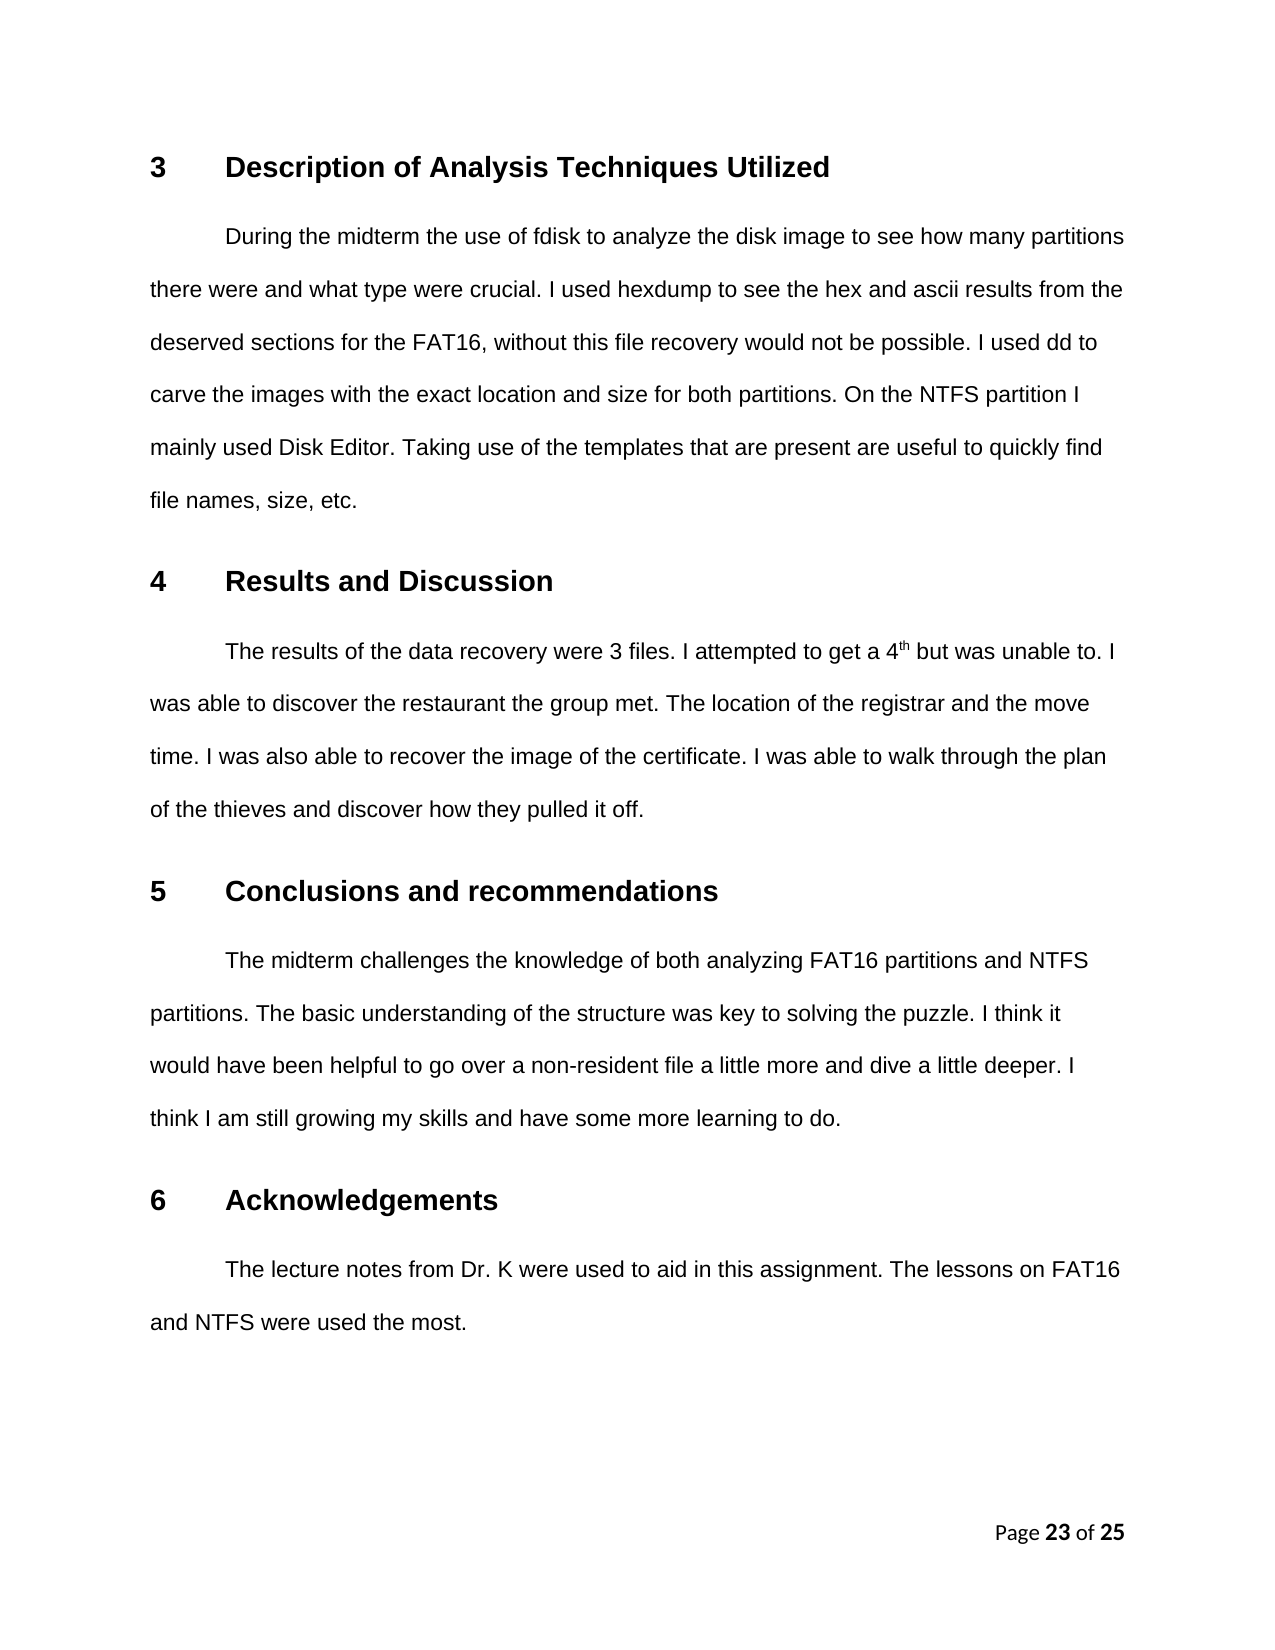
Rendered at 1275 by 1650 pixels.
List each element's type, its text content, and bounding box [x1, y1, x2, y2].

subtitle 5 Conclusions and recommendations [150, 873, 1125, 907]
subtitle 3 Description of Analysis Techniques Utilized [150, 150, 1125, 183]
subtitle 6 Acknowledgements [150, 1183, 1125, 1216]
text The lecture notes from Dr. K were used to aid in this assignment. The lessons on FAT16 and NTFS were used the most. [150, 1256, 1125, 1335]
text The results of the data recovery were 3 files. I attempted to get a 4th but was unable to. I was able to discover the restaurant the group met. The location of the registrar and the move time. I was also able to recover the image of the certificate. I was able to walk through the plan of the thieves and discover how they pulled it off. [150, 638, 1125, 822]
text The midterm challenges the knowledge of both analyzing FAT16 partitions and NTFS partitions. The basic understanding of the structure was key to solving the puzzle. I think it would have been helpful to go over a non-resident file a little more and dive a little deeper. I think I am still growing my skills and have some more learning to do. [150, 947, 1125, 1131]
text During the midterm the use of fdisk to analyze the disk image to see how many partitions there were and what type were crucial. I used hexdump to see the hex and ascii results from the deserved sections for the FAT16, without this file recovery would not be possible. I used dd to carve the images with the exact location and size for both partitions. On the NTFS partition I mainly used Disk Editor. Taking use of the templates that are present are useful to quickly find file names, size, etc. [150, 223, 1125, 513]
subtitle 4 Results and Discussion [150, 564, 1125, 598]
